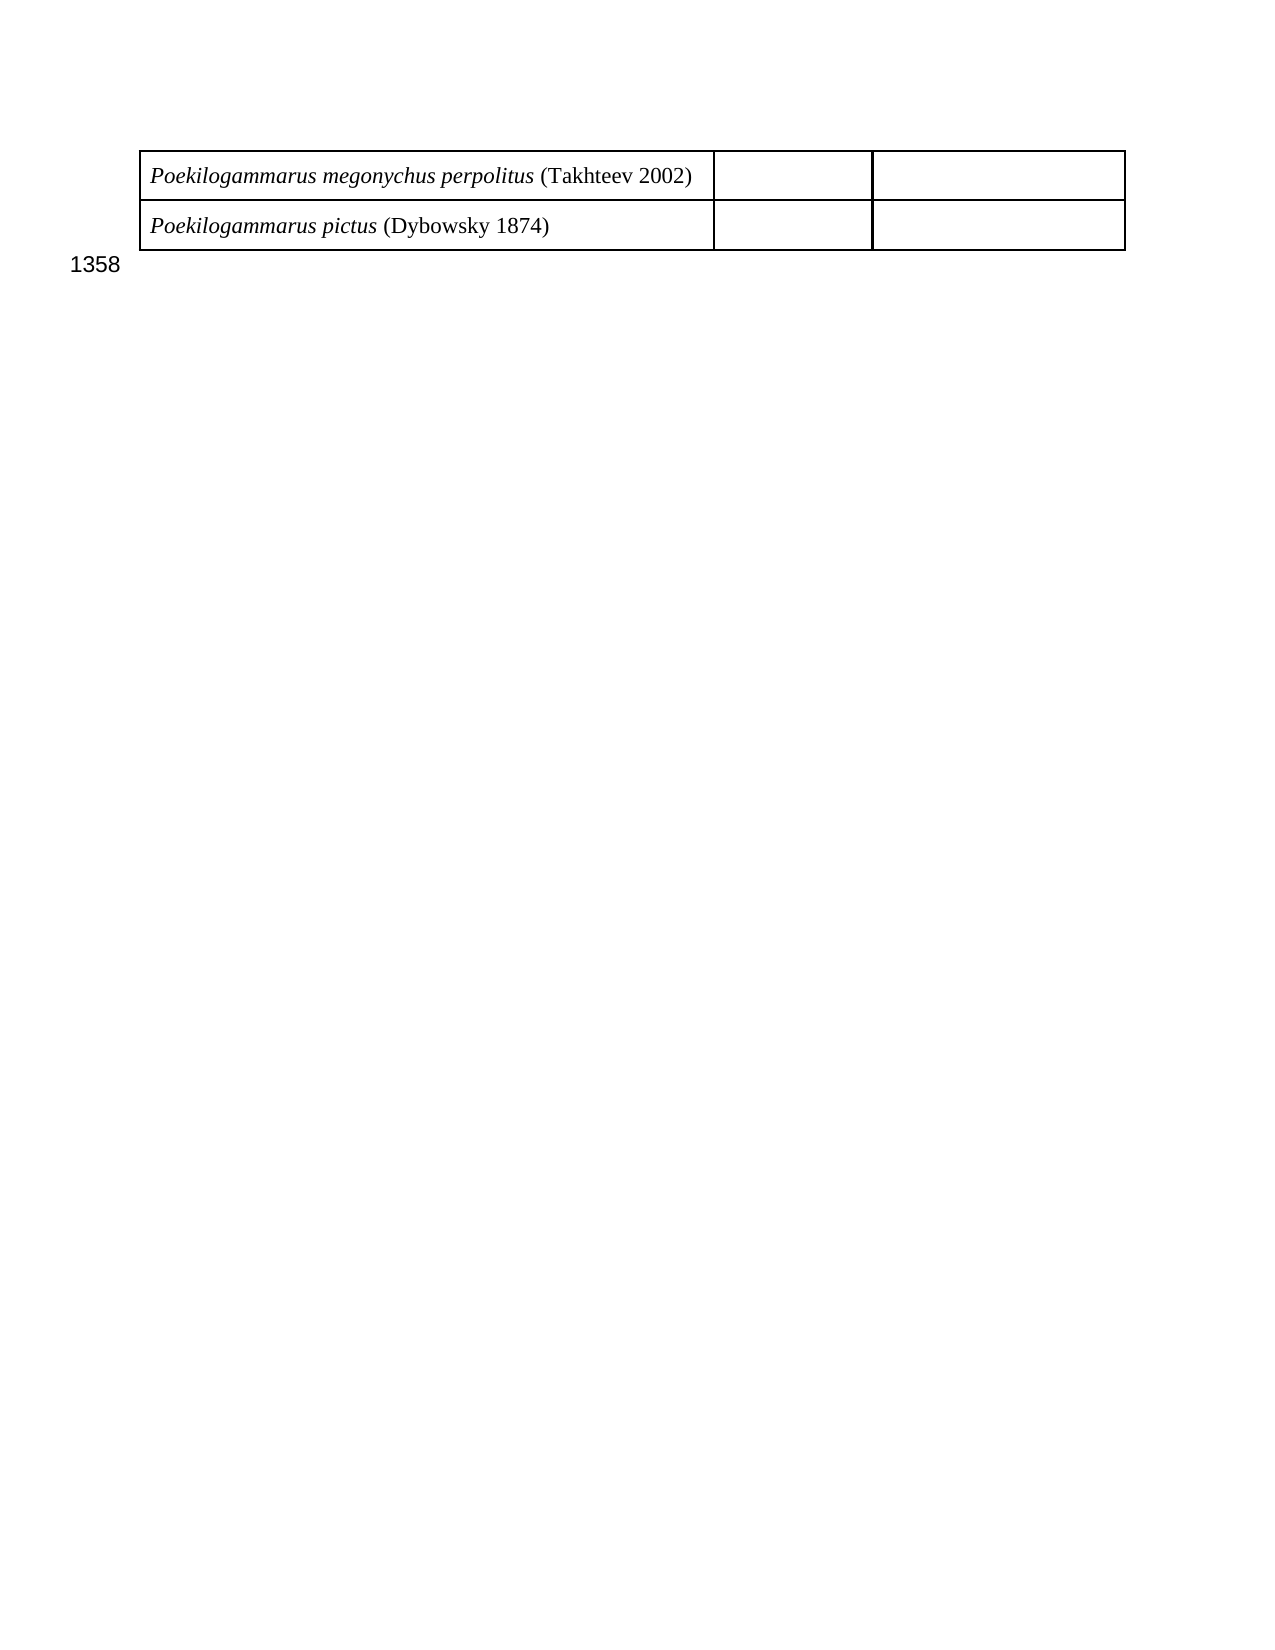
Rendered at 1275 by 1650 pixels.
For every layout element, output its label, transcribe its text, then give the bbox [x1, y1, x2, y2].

table_cell Poekilogammarus pictus (Dybowsky 1874) [141, 201, 713, 248]
table_cell [874, 201, 1124, 248]
table_cell Poekilogammarus megonychus perpolitus (Takhteev 2002) [141, 152, 713, 199]
table_cell [715, 201, 871, 248]
table_cell [874, 152, 1124, 199]
table_cell [715, 152, 871, 199]
